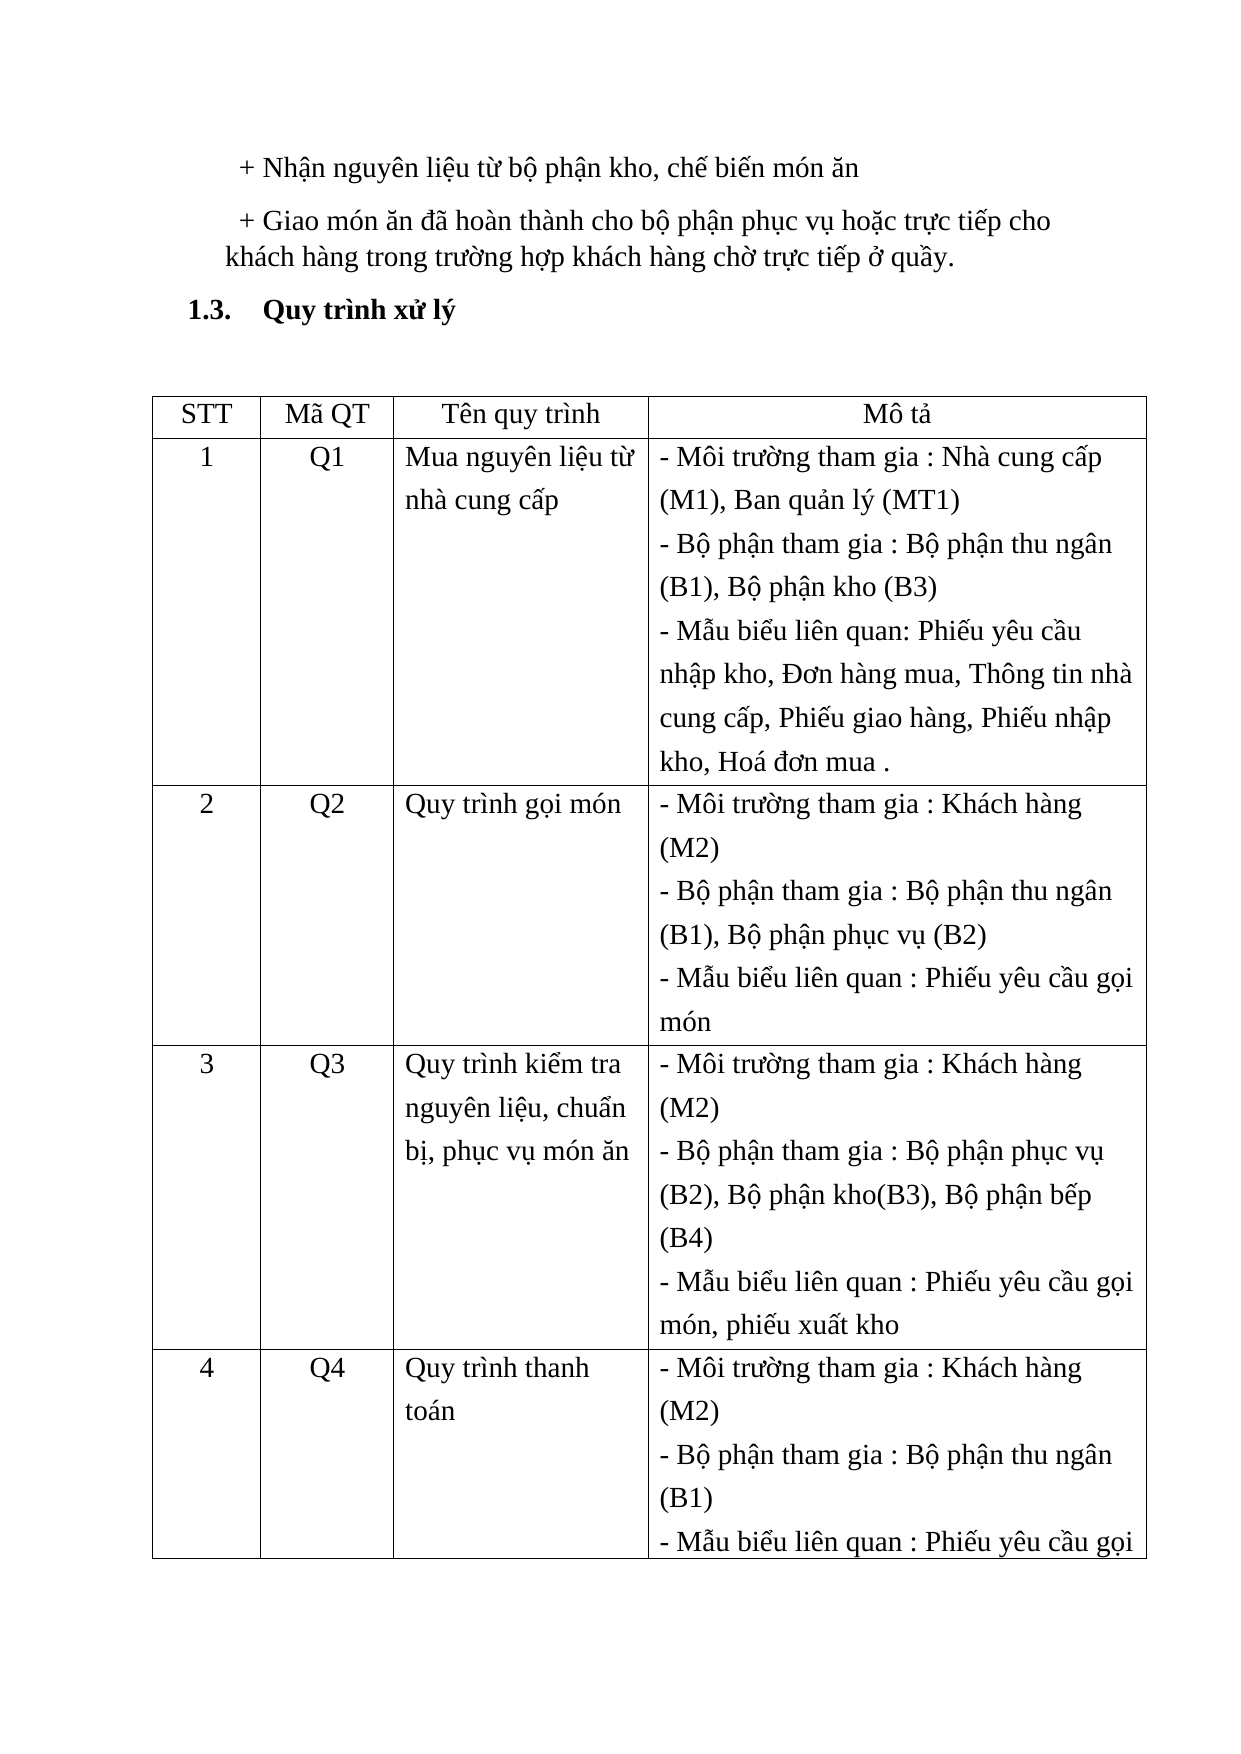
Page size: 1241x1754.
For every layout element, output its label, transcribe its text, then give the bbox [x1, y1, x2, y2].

table_cell Q1 [261, 439, 393, 785]
table_cell Q4 [261, 1350, 393, 1558]
table_cell - Môi trường tham gia : Khách hàng (M2) - Bộ phận tham gia : Bộ phận thu ngân (B1), Bộ phận phục vụ (B2) - Mẫu biểu liên quan : Phiếu yêu cầu gọi món [649, 786, 1146, 1045]
table_header Tên quy trình [394, 397, 648, 438]
table_header STT [153, 397, 260, 438]
table_header Mô tả [649, 397, 1146, 438]
list Quy trình xử lý [187, 292, 1090, 325]
table_cell Quy trình gọi món [394, 786, 648, 1045]
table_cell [649, 1350, 1146, 1558]
table_cell Quy trình kiểm tra nguyên liệu, chuẩn bị, phục vụ món ăn [394, 1046, 648, 1349]
table_cell Q3 [261, 1046, 393, 1349]
table_cell - Môi trường tham gia : Nhà cung cấp (M1), Ban quản lý (MT1) - Bộ phận tham gia : Bộ phận thu ngân (B1), Bộ phận kho (B3) - Mẫu biểu liên quan: Phiếu yêu cầu nhập kho, Đơn hàng mua, Thông tin nhà cung cấp, Phiếu giao hàng, Phiếu nhập kho, Hoá đơn mua . [649, 439, 1146, 785]
table_cell - Môi trường tham gia : Khách hàng (M2) - Bộ phận tham gia : Bộ phận phục vụ (B2), Bộ phận kho(B3), Bộ phận bếp (B4) - Mẫu biểu liên quan : Phiếu yêu cầu gọi món, phiếu xuất kho [649, 1046, 1146, 1349]
table_cell 4 [153, 1350, 260, 1558]
table_cell Q2 [261, 786, 393, 1045]
table_header Mã QT [261, 397, 393, 438]
table_cell Mua nguyên liệu từ nhà cung cấp [394, 439, 648, 785]
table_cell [394, 1350, 648, 1558]
text + Giao món ăn đã hoàn thành cho bộ phận phục vụ hoặc trực tiếp cho khách hàng trong trường hợp khách hàng chờ trực tiếp ở quầy. [225, 203, 1090, 272]
table_cell 2 [153, 786, 260, 1045]
table_cell 3 [153, 1046, 260, 1349]
table_cell 1 [153, 439, 260, 785]
text + Nhận nguyên liệu từ bộ phận kho, chế biến món ăn [225, 150, 1090, 183]
